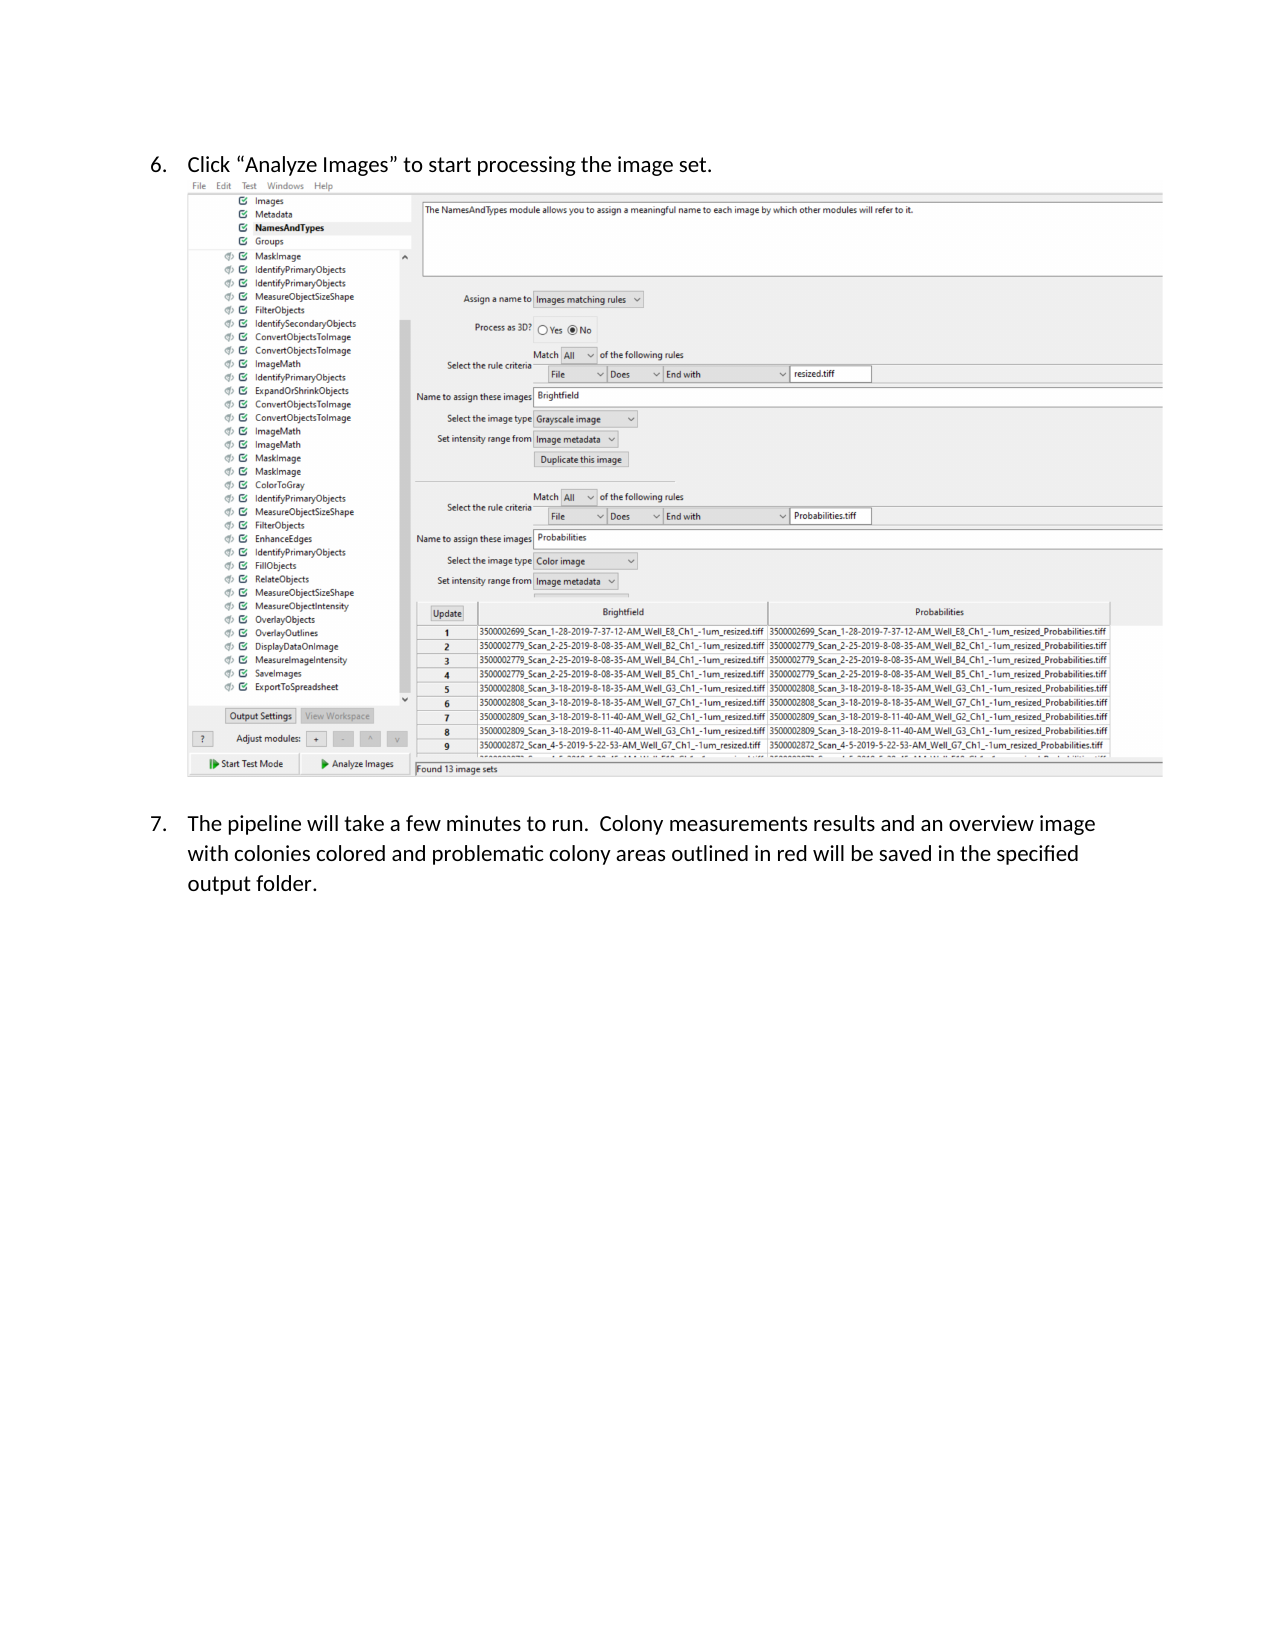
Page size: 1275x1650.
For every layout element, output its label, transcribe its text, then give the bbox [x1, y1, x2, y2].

list The pipeline will take a few minutes to run. Colony measurements results and an overview image with colonies colored and problematic colony areas outlined in red will be saved in the specified output folder. [150, 809, 1125, 898]
list Click “Analyze Images” to start processing the image set. [150, 150, 1125, 178]
picture [187, 180, 1163, 777]
